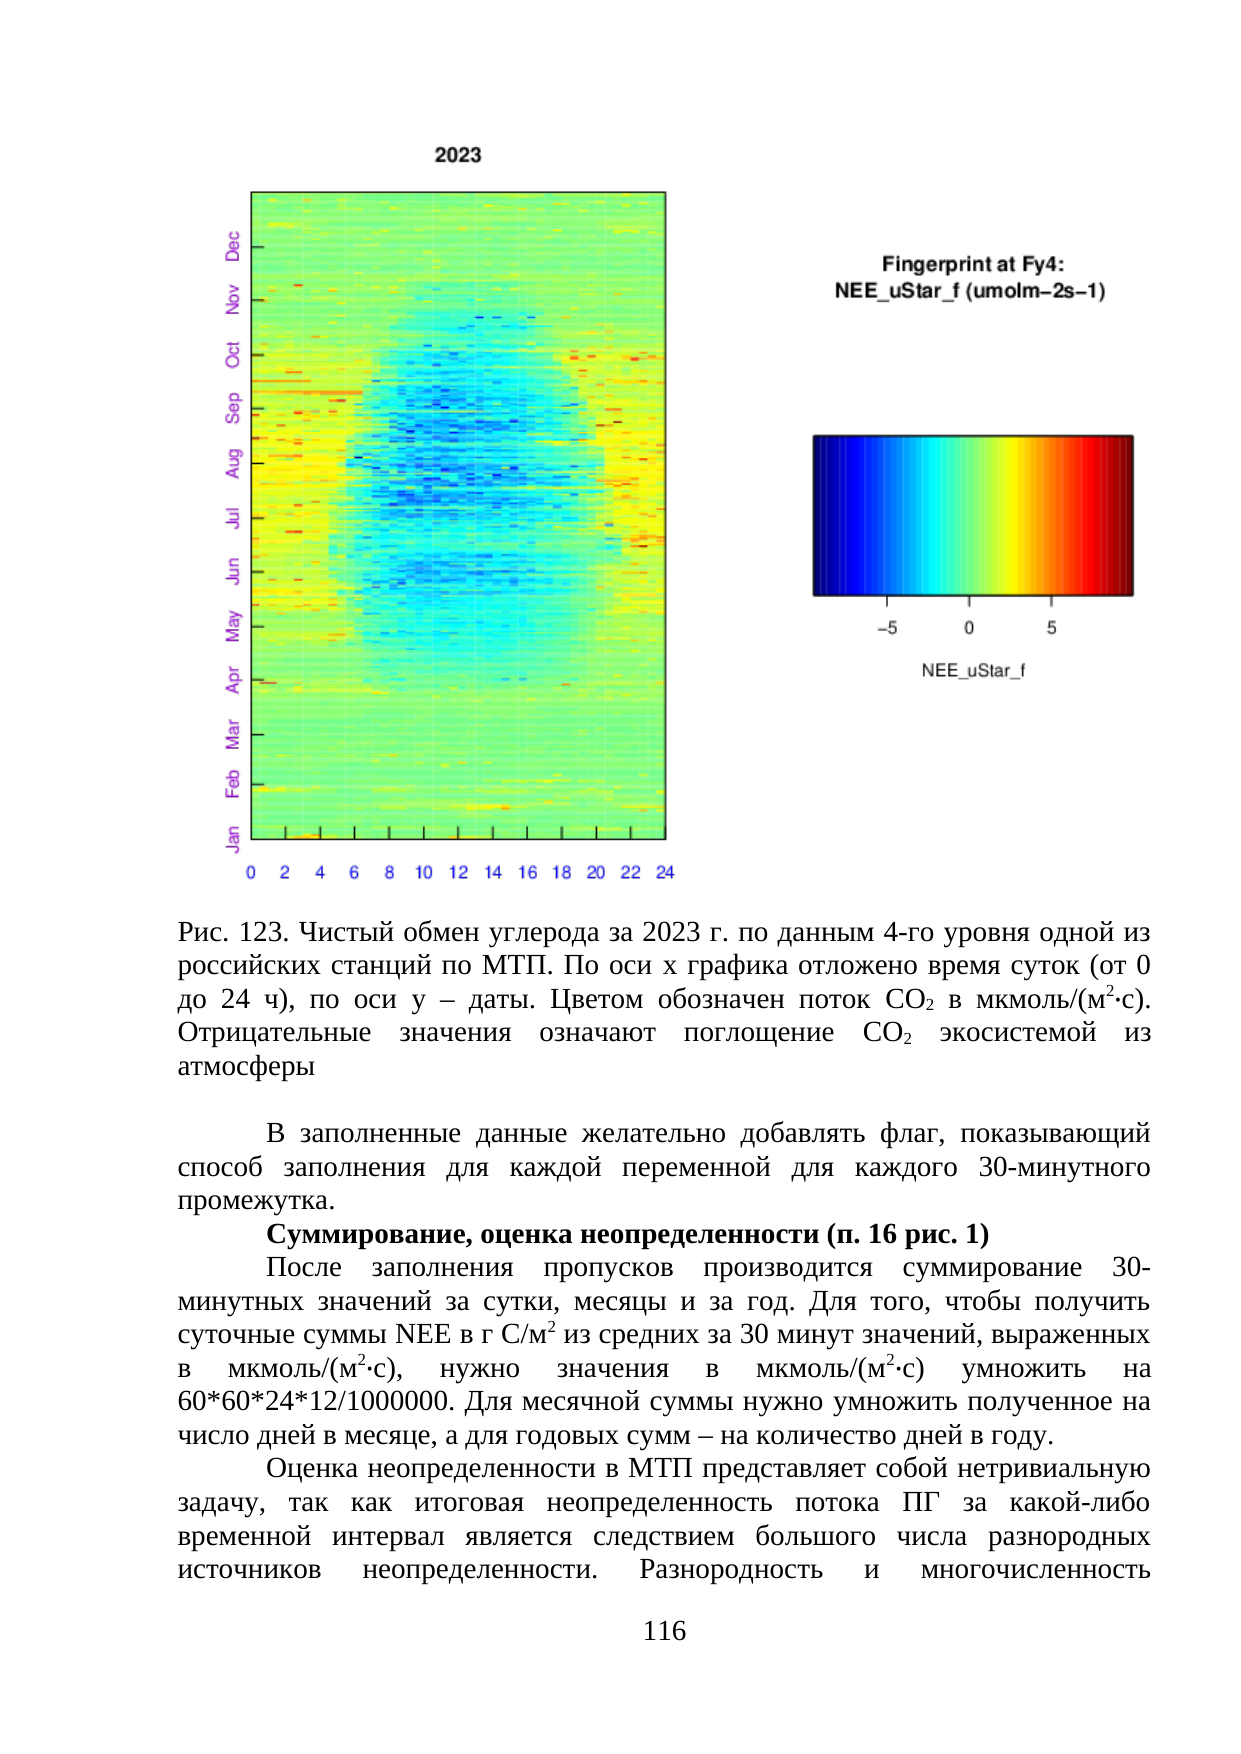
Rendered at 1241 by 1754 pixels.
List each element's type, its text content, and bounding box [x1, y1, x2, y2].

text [177, 1451, 1152, 1585]
text Рис. 123. Чистый обмен углерода за 2023 г. по данным 4-го уровня одной из российских станций по МТП. По оси x графика отложено время суток (от 0 до 24 ч), по оси y – даты. Цветом обозначен поток CO2 в мкмоль/(м2‧с). Отрицательные значения означают поглощение CO2 экосистемой из атмосферы [177, 914, 1152, 1082]
subtitle Суммирование, оценка неопределенности (п. 16 рис. 1) [177, 1216, 1152, 1249]
picture [177, 118, 1152, 914]
text После заполнения пропусков производится суммирование 30-минутных значений за сутки, месяцы и за год. Для того, чтобы получить суточные суммы NEE в г С/м2 из средних за 30 минут значений, выраженных в мкмоль/(м2‧с), нужно значения в мкмоль/(м2‧с) умножить на 60*60*24*12/1000000. Для месячной суммы нужно умножить полученное на число дней в месяце, а для годовых сумм – на количество дней в году. [177, 1249, 1152, 1451]
text В заполненные данные желательно добавлять флаг, показывающий способ заполнения для каждой переменной для каждого 30-минутного промежутка. [177, 1115, 1152, 1216]
